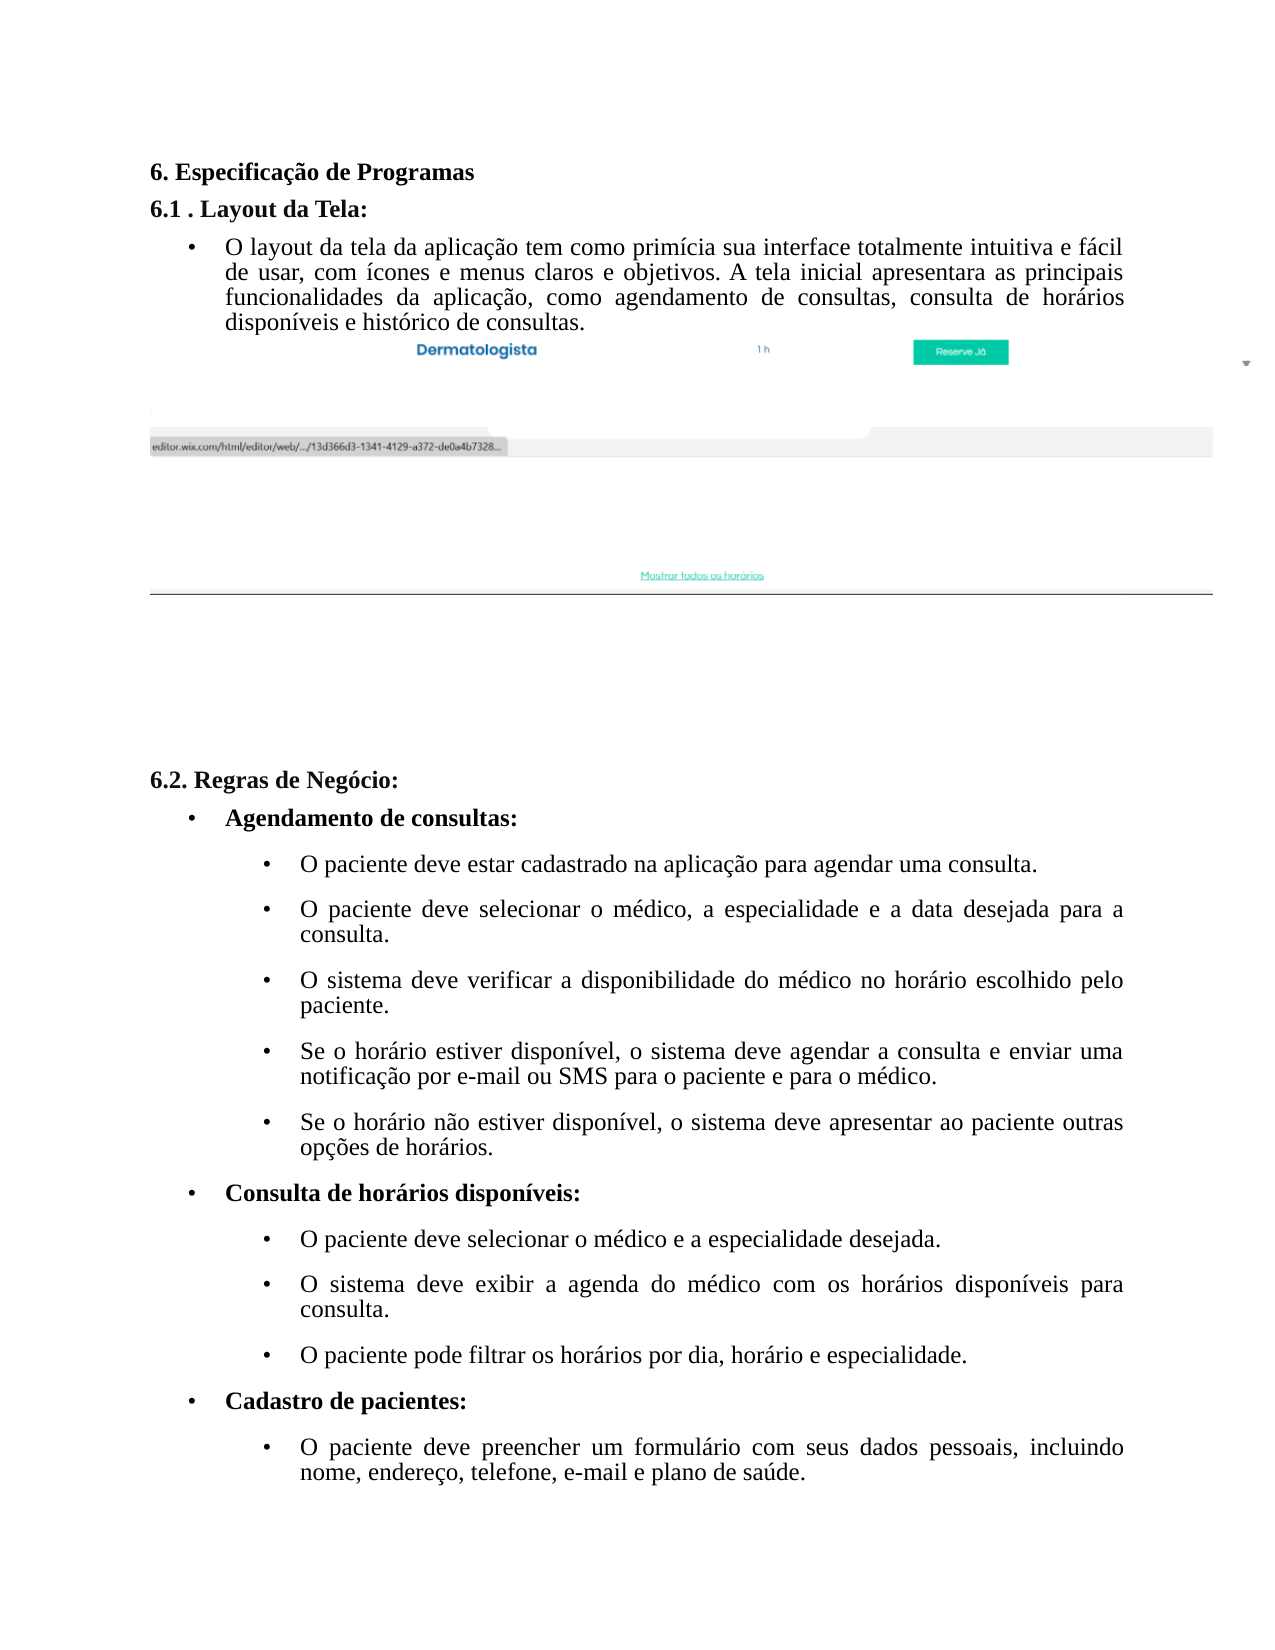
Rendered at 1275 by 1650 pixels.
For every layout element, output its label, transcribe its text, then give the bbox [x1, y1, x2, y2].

list Consulta de horários disponíveis: [187, 1181, 1125, 1206]
text 6. Especificação de Programas [150, 150, 1125, 187]
list Agendamento de consultas: [187, 806, 1125, 831]
text 6.2. Regras de Negócio: [150, 758, 1125, 796]
list O layout da tela da aplicação tem como primícia sua interface totalmente intuitiva e fácil de usar, com ícones e menus claros e objetivos. A tela inicial apresentara as principais funcionalidades da aplicação, como agendamento de consultas, consulta de horários disponíveis e histórico de consultas. [187, 235, 1125, 335]
text 6.1 . Layout da Tela: [150, 187, 1125, 225]
list O paciente deve preencher um formulário com seus dados pessoais, incluindo nome, endereço, telefone, e-mail e plano de saúde. [262, 1435, 1125, 1485]
list O sistema deve verificar a disponibilidade do médico no horário escolhido pelo paciente. [262, 969, 1125, 1019]
list O paciente pode filtrar os horários por dia, horário e especialidade. [262, 1344, 1125, 1369]
list O paciente deve selecionar o médico, a especialidade e a data desejada para a consulta. [262, 898, 1125, 948]
list Se o horário estiver disponível, o sistema deve agendar a consulta e enviar uma notificação por e-mail ou SMS para o paciente e para o médico. [262, 1039, 1125, 1089]
list Cadastro de pacientes: [187, 1389, 1125, 1414]
list O paciente deve selecionar o médico e a especialidade desejada. [262, 1227, 1125, 1252]
list O paciente deve estar cadastrado na aplicação para agendar uma consulta. [262, 852, 1125, 877]
list Se o horário não estiver disponível, o sistema deve apresentar ao paciente outras opções de horários. [262, 1110, 1125, 1160]
list O sistema deve exibir a agenda do médico com os horários disponíveis para consulta. [262, 1273, 1125, 1323]
